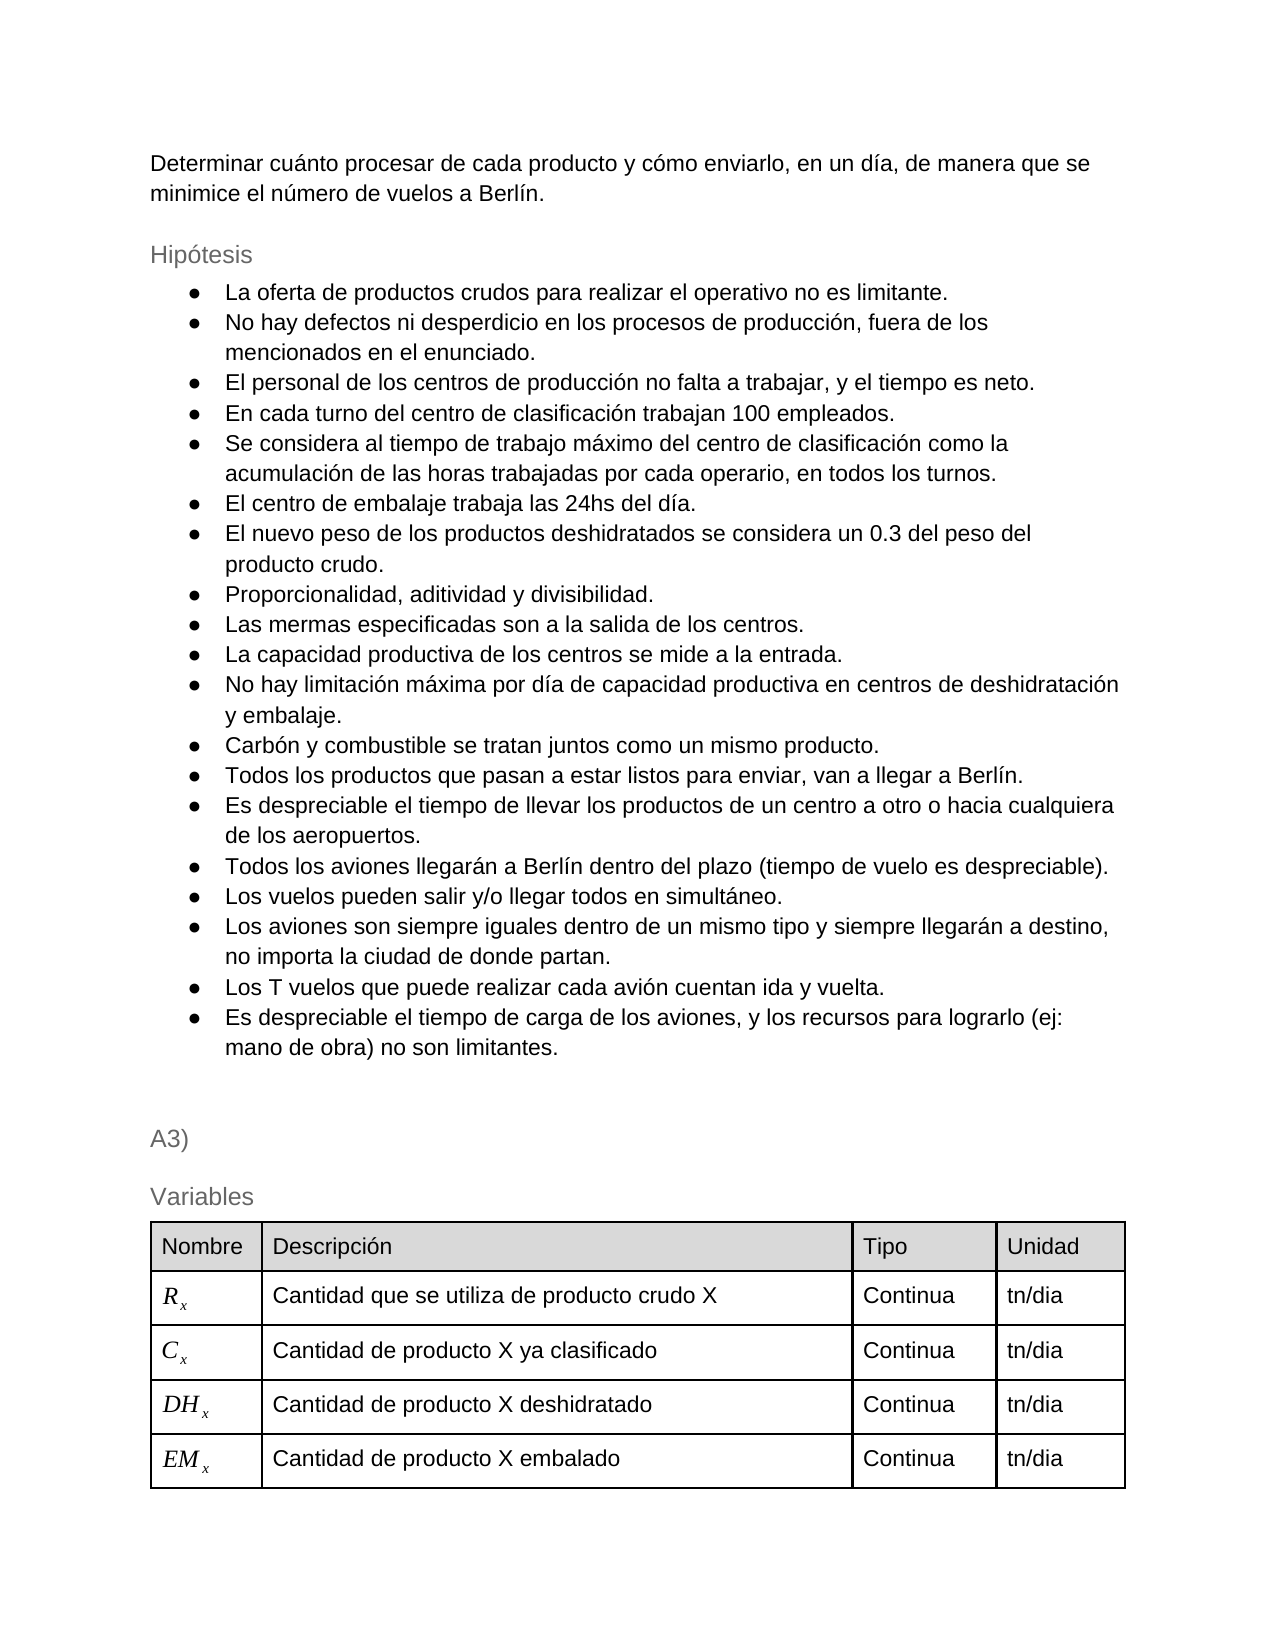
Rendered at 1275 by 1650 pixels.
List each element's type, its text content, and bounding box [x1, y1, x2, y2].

list No hay defectos ni desperdicio en los procesos de producción, fuera de los mencionados en el enunciado. [187, 309, 1125, 366]
list Se considera al tiempo de trabajo máximo del centro de clasificación como la acumulación de las horas trabajadas por cada operario, en todos los turnos. [187, 430, 1125, 486]
table_header Nombre [152, 1223, 261, 1270]
table_cell [152, 1381, 261, 1433]
text Determinar cuánto procesar de cada producto y cómo enviarlo, en un día, de manera que se minimice el número de vuelos a Berlín. [150, 150, 1125, 207]
table_cell Cantidad de producto X deshidratado [263, 1381, 851, 1433]
text A3) [150, 1123, 1125, 1152]
table_cell tn/dia [998, 1272, 1124, 1324]
list El centro de embalaje trabaja las 24hs del día. [187, 490, 1125, 517]
table_cell Cantidad de producto X embalado [263, 1435, 851, 1487]
list Carbón y combustible se tratan juntos como un mismo producto. [187, 732, 1125, 758]
table_cell [152, 1272, 261, 1324]
list Proporcionalidad, aditividad y divisibilidad. [187, 581, 1125, 607]
table_cell Continua [854, 1272, 995, 1324]
list Las mermas especificadas son a la salida de los centros. [187, 611, 1125, 637]
list La capacidad productiva de los centros se mide a la entrada. [187, 641, 1125, 668]
table_header Descripción [263, 1223, 851, 1270]
table_header Tipo [854, 1223, 995, 1270]
table_cell Cantidad de producto X ya clasificado [263, 1326, 851, 1378]
text Variables [150, 1181, 1125, 1210]
list La oferta de productos crudos para realizar el operativo no es limitante. [187, 279, 1125, 305]
list No hay limitación máxima por día de capacidad productiva en centros de deshidratación y embalaje. [187, 671, 1125, 728]
list Los aviones son siempre iguales dentro de un mismo tipo y siempre llegarán a destino, no importa la ciudad de donde partan. [187, 913, 1125, 970]
table_cell tn/dia [998, 1381, 1124, 1433]
table_cell [152, 1326, 261, 1378]
table_cell Continua [854, 1381, 995, 1433]
list El nuevo peso de los productos deshidratados se considera un 0.3 del peso del producto crudo. [187, 520, 1125, 577]
table_cell Continua [854, 1435, 995, 1487]
list El personal de los centros de producción no falta a trabajar, y el tiempo es neto. [187, 369, 1125, 396]
table_header Unidad [998, 1223, 1124, 1270]
list Todos los aviones llegarán a Berlín dentro del plazo (tiempo de vuelo es despreciable). [187, 853, 1125, 879]
table_cell Cantidad que se utiliza de producto crudo X [263, 1272, 851, 1324]
list Los vuelos pueden salir y/o llegar todos en simultáneo. [187, 883, 1125, 909]
table_cell tn/dia [998, 1435, 1124, 1487]
list Es despreciable el tiempo de carga de los aviones, y los recursos para lograrlo (ej: mano de obra) no son limitantes. [187, 1004, 1125, 1060]
list En cada turno del centro de clasificación trabajan 100 empleados. [187, 399, 1125, 426]
text Hipótesis [150, 239, 1125, 268]
table_cell Continua [854, 1326, 995, 1378]
list Todos los productos que pasan a estar listos para enviar, van a llegar a Berlín. [187, 762, 1125, 788]
table_cell tn/dia [998, 1326, 1124, 1378]
list Es despreciable el tiempo de llevar los productos de un centro a otro o hacia cualquiera de los aeropuertos. [187, 792, 1125, 849]
table_cell [152, 1435, 261, 1487]
list Los T vuelos que puede realizar cada avión cuentan ida y vuelta. [187, 973, 1125, 1000]
